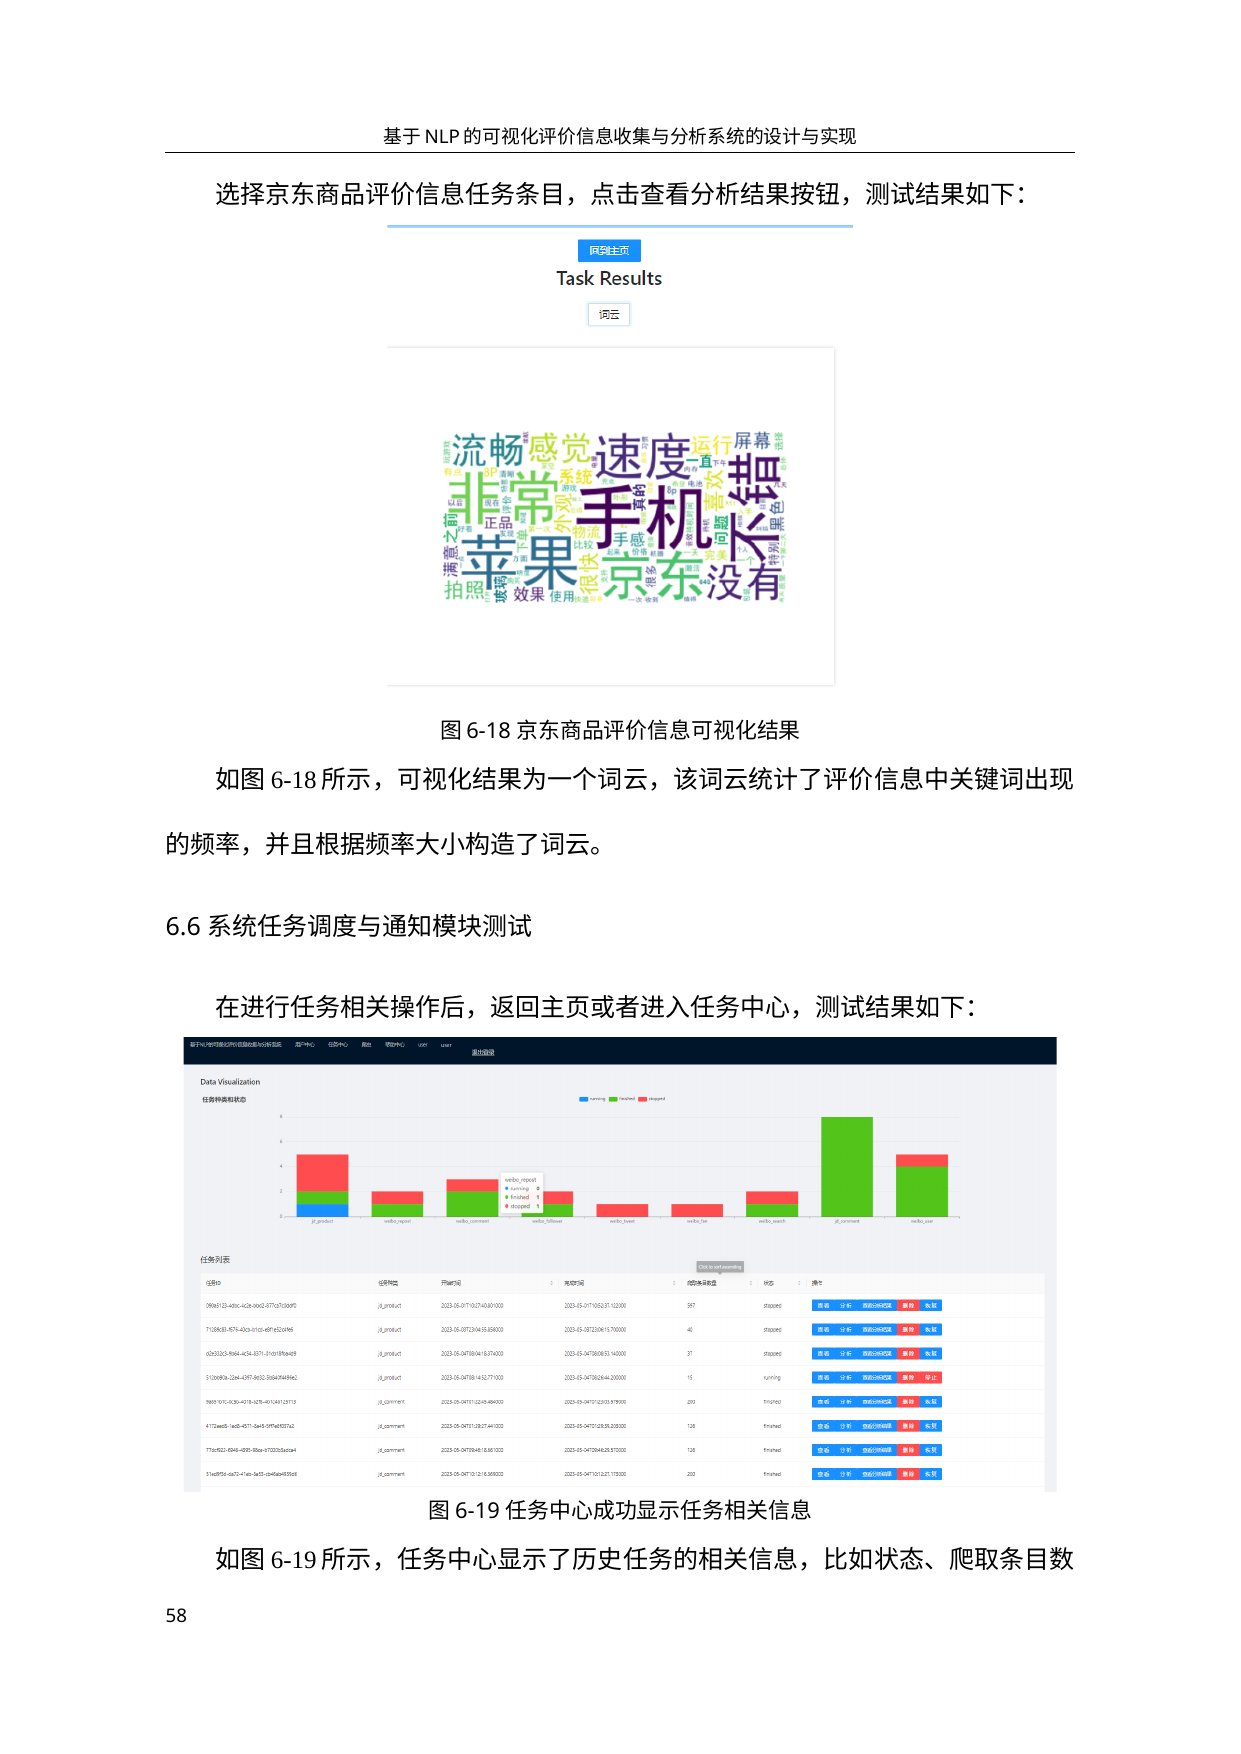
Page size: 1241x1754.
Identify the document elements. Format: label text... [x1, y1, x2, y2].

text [165, 1525, 1075, 1590]
text 在进行任务相关操作后，返回主页或者进入任务中心，测试结果如下： [165, 973, 1075, 1038]
text 如图6-18所示，可视化结果为一个词云，该词云统计了评价信息中关键词出现的频率，并且根据频率大小构造了词云。 [165, 745, 1075, 875]
picture [387, 225, 853, 701]
text 选择京东商品评价信息任务条目，点击查看分析结果按钮，测试结果如下： [165, 160, 1075, 225]
picture [183, 1037, 1057, 1492]
text 图6-18 京东商品评价信息可视化结果 [165, 713, 1075, 745]
text 图6-19 任务中心成功显示任务相关信息 [165, 1493, 1075, 1525]
subtitle 6.6 系统任务调度与通知模块测试 [165, 892, 1075, 957]
